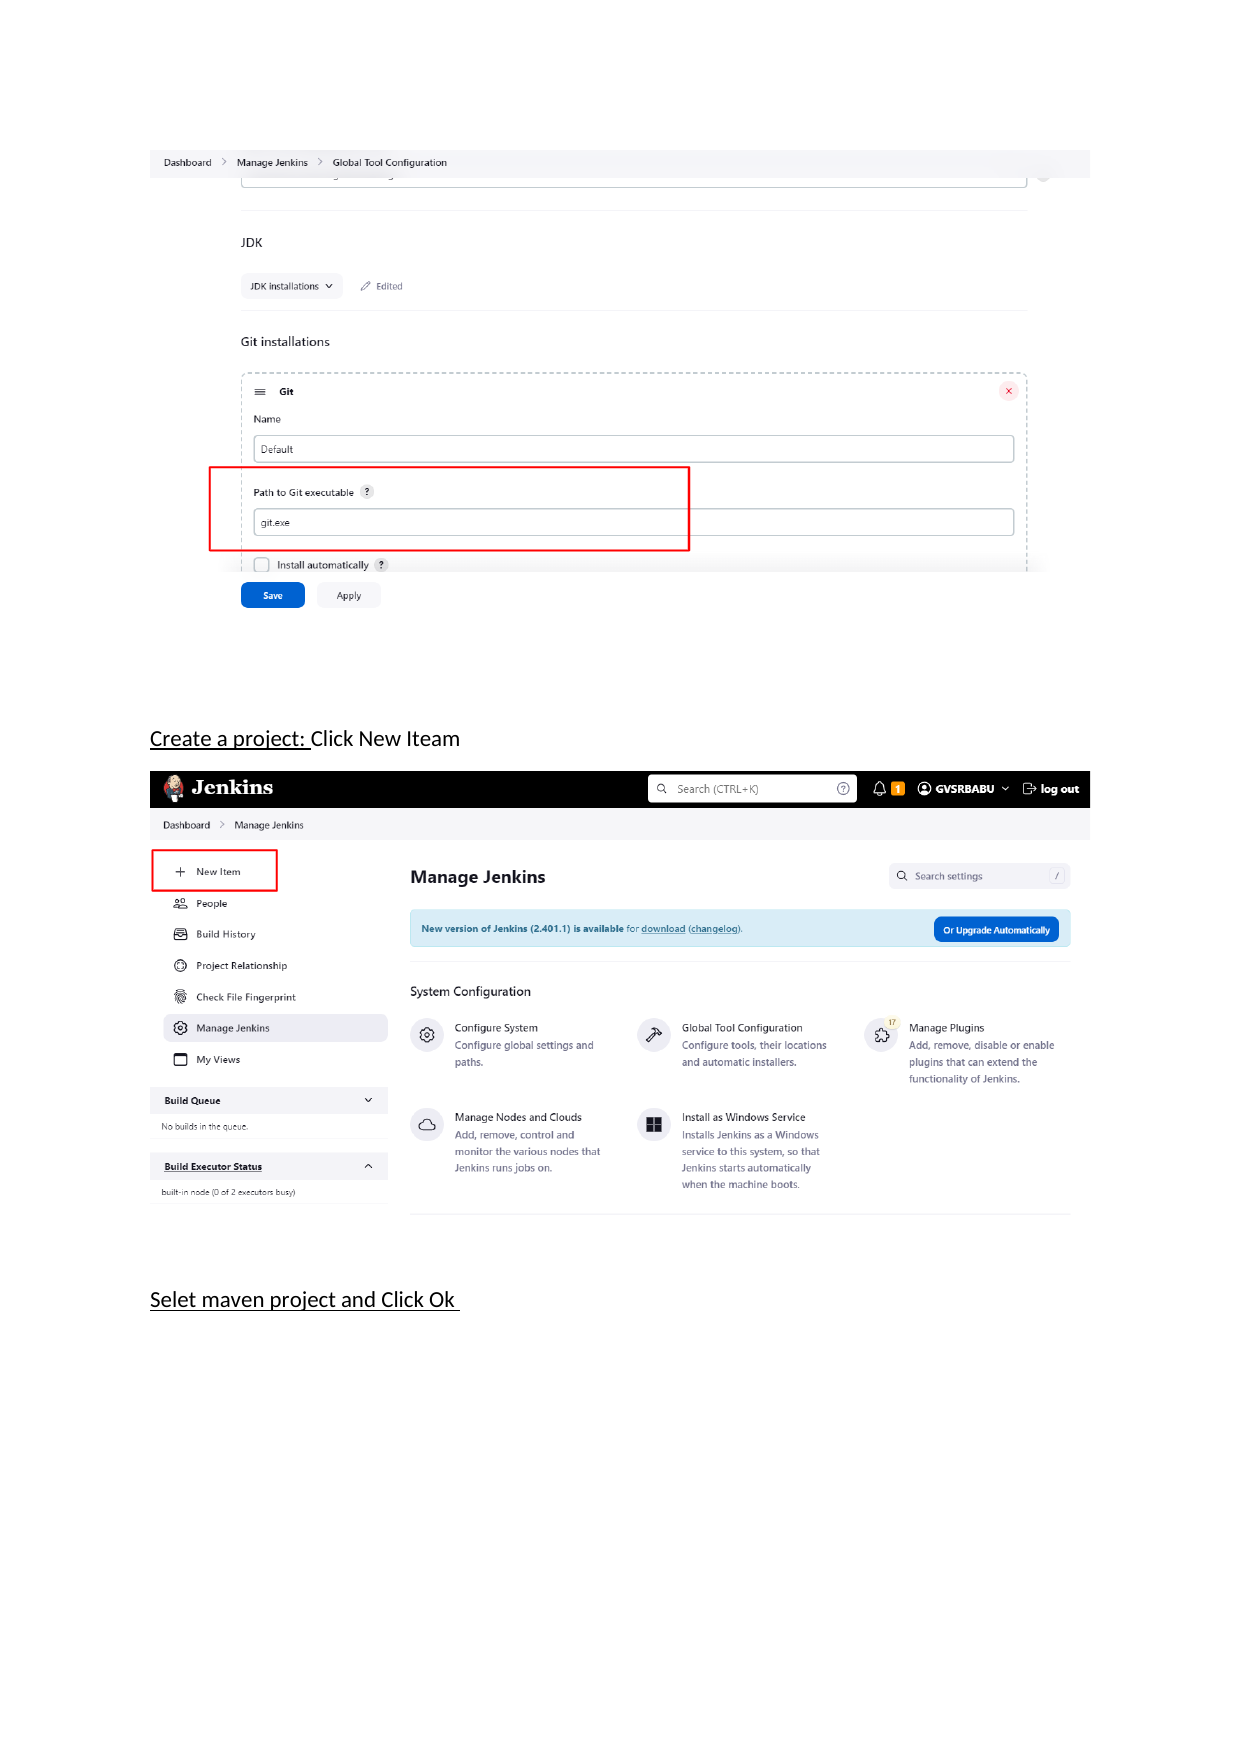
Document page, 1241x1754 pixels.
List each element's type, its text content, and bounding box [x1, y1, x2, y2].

picture [150, 771, 1091, 1220]
text Create a project: Click New Iteam [150, 724, 1090, 752]
picture [150, 150, 1091, 612]
text Selet maven project and Click Ok [150, 1286, 1090, 1313]
